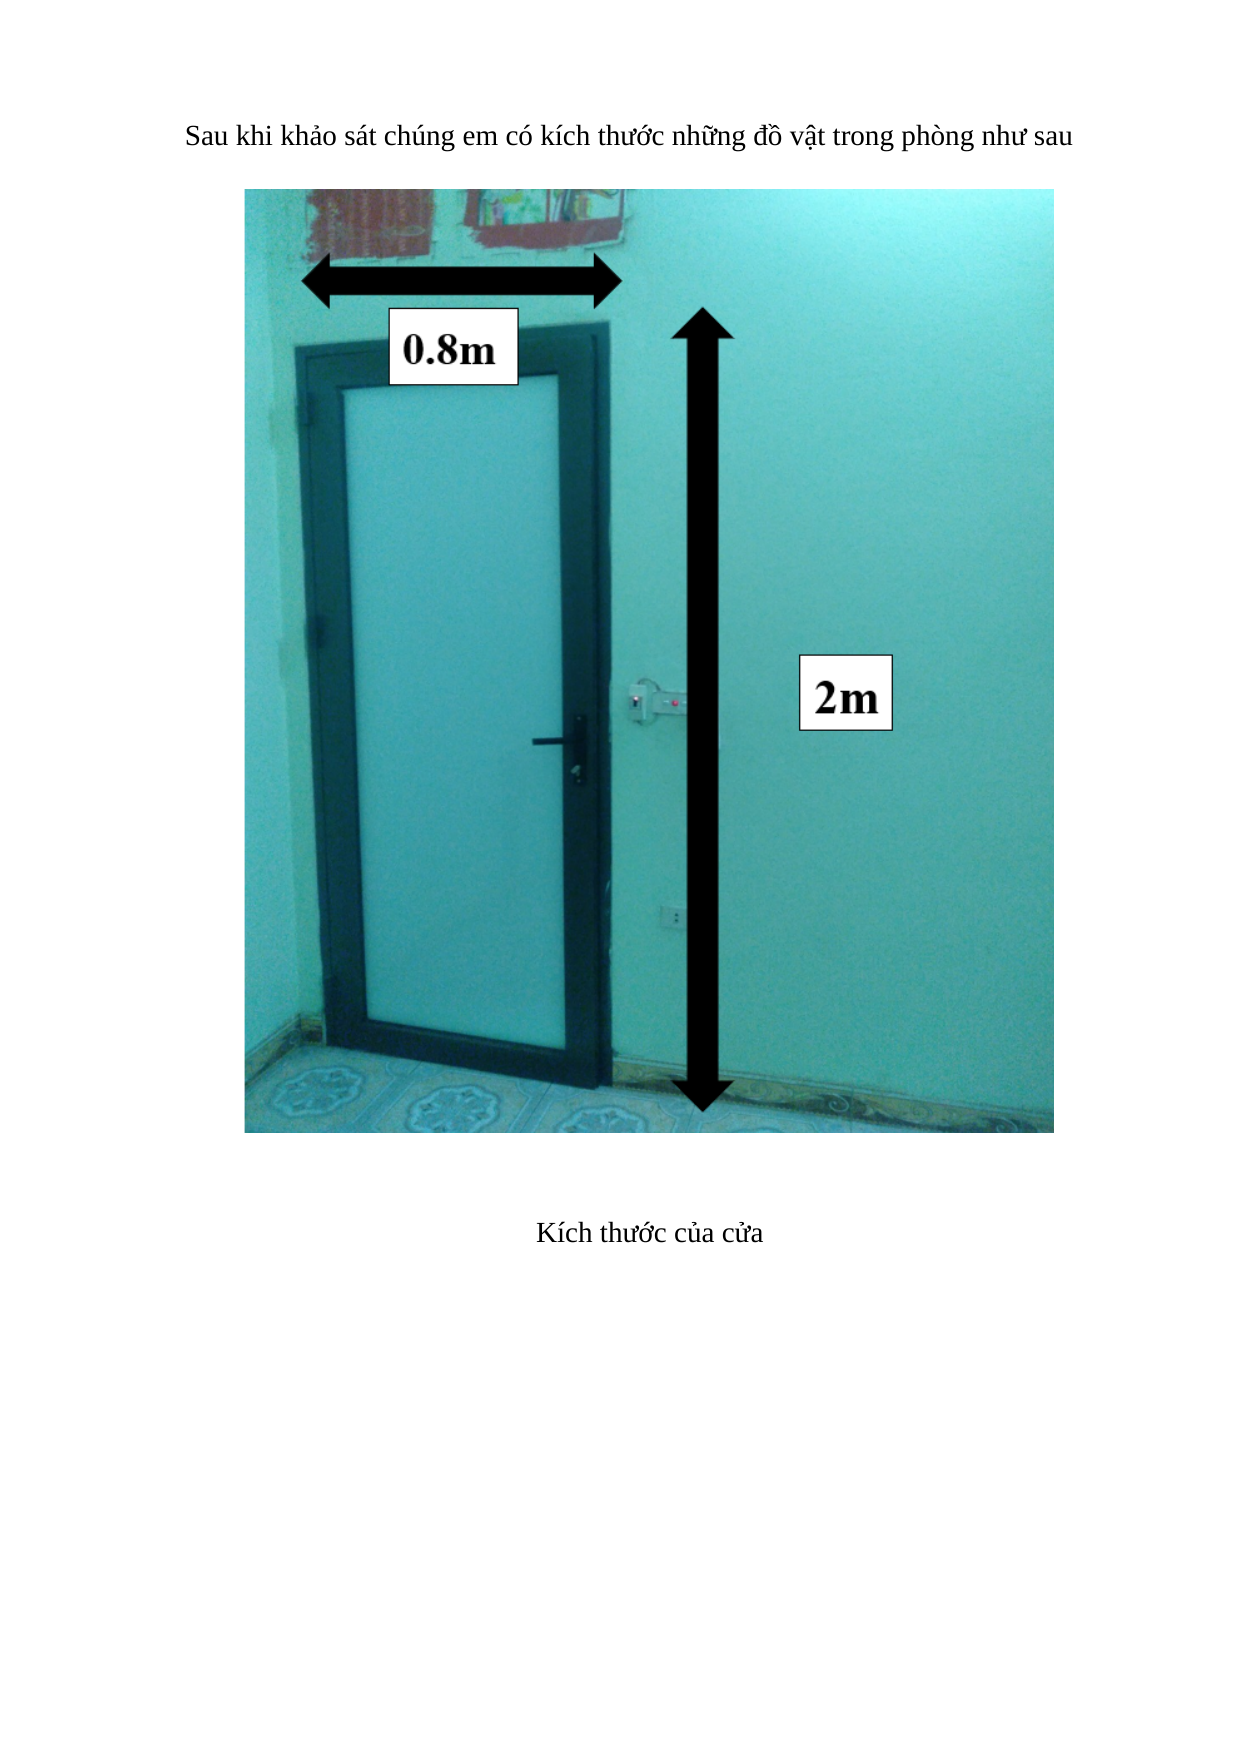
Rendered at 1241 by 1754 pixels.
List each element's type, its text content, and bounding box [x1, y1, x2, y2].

text Sau khi khảo sát chúng em có kích thước những đồ vật trong phòng như sau [177, 118, 1122, 152]
picture [241, 189, 1054, 1130]
text Kích thước của cửa [177, 1151, 1122, 1249]
